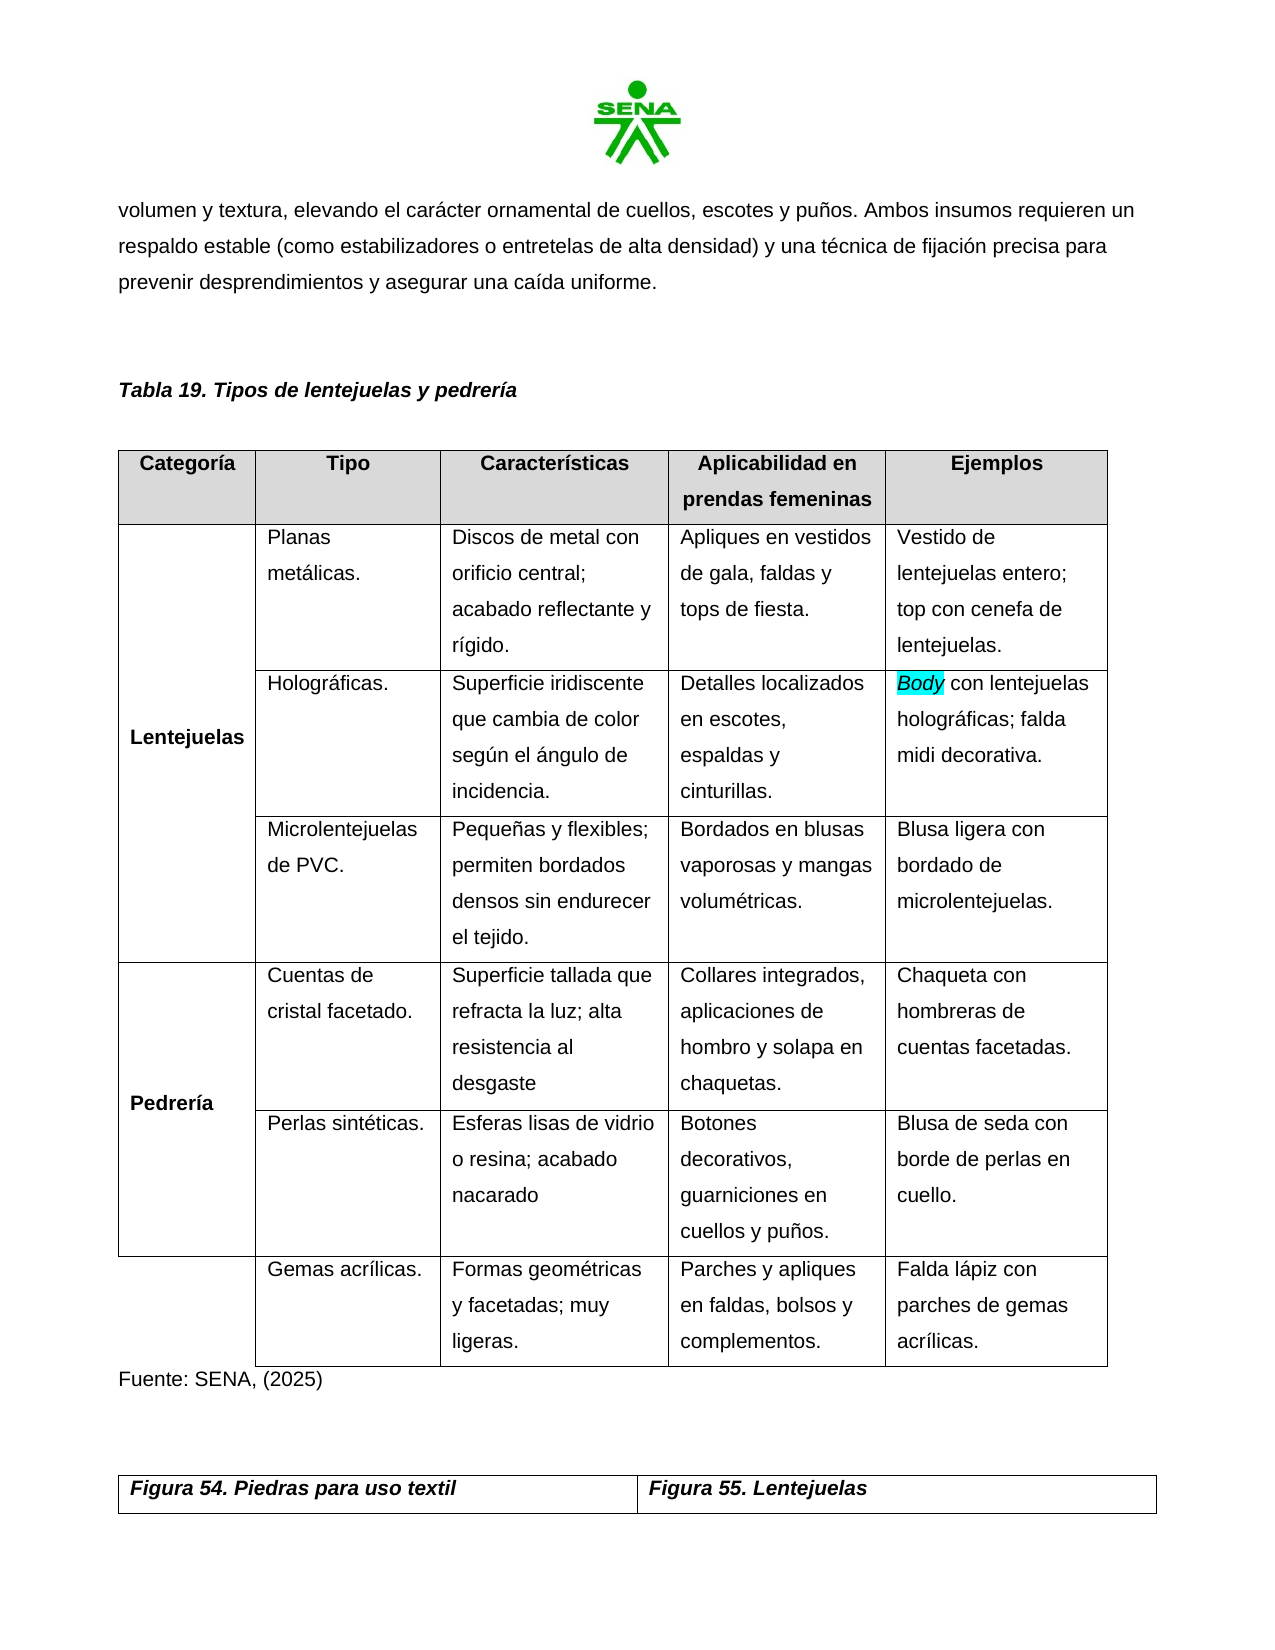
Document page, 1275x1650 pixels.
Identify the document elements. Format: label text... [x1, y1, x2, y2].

table_cell Falda lápiz con parches de gemas acrílicas. [886, 1257, 1107, 1366]
table_cell Pequeñas y flexibles; permiten bordados densos sin endurecer el tejido. [441, 817, 668, 962]
table_cell Superficie iridiscente que cambia de color según el ángulo de incidencia. [441, 671, 668, 816]
table_cell Lentejuelas [119, 525, 255, 962]
picture [588, 75, 687, 172]
table_header Tipo [256, 451, 440, 524]
table_cell Planas metálicas. [256, 525, 440, 670]
table_cell Cuentas de cristal facetado. [256, 963, 440, 1110]
table_cell Gemas acrílicas. [256, 1257, 440, 1366]
table_cell Pedrería [119, 963, 255, 1256]
table_cell Apliques en vestidos de gala, faldas y tops de fiesta. [669, 525, 885, 670]
table_header Aplicabilidad en prendas femeninas [669, 451, 885, 524]
table_cell Holográficas. [256, 671, 440, 816]
table_cell Superficie tallada que refracta la luz; alta resistencia al desgaste [441, 963, 668, 1110]
table_cell Discos de metal con orificio central; acabado reflectante y rígido. [441, 525, 668, 670]
table_cell Bordados en blusas vaporosas y mangas volumétricas. [669, 817, 885, 962]
table_cell Microlentejuelas de PVC. [256, 817, 440, 962]
table_cell Perlas sintéticas. [256, 1111, 440, 1256]
table_cell Vestido de lentejuelas entero; top con cenefa de lentejuelas. [886, 525, 1107, 670]
table_cell Parches y apliques en faldas, bolsos y complementos. [669, 1257, 885, 1366]
table_cell Formas geométricas y facetadas; muy ligeras. [441, 1257, 668, 1366]
table_cell Blusa de seda con borde de perlas en cuello. [886, 1111, 1107, 1256]
table_cell Blusa ligera con bordado de microlentejuelas. [886, 817, 1107, 962]
table_header Categoría [119, 451, 255, 524]
table_cell Body con lentejuelas holográficas; falda midi decorativa. [886, 671, 1107, 816]
table_header Características [441, 451, 668, 524]
table_cell Collares integrados, aplicaciones de hombro y solapa en chaquetas. [669, 963, 885, 1110]
table_header Ejemplos [886, 451, 1107, 524]
table_cell Detalles localizados en escotes, espaldas y cinturillas. [669, 671, 885, 816]
table_header Figura 54. Piedras para uso textil Fuente: https://n9.cl/q9lt2 [119, 1476, 637, 1513]
table_header Figura 55. Lentejuelas Fuente: https://n9.cl/lu67y [638, 1476, 1156, 1513]
table_cell Esferas lisas de vidrio o resina; acabado nacarado [441, 1111, 668, 1256]
table_cell Botones decorativos, guarniciones en cuellos y puños. [669, 1111, 885, 1256]
table_cell Chaqueta con hombreras de cuentas facetadas. [886, 963, 1107, 1110]
text Tabla 19. Tipos de lentejuelas y pedrería [118, 378, 1157, 402]
text Fuente: SENA, (2025) [118, 1367, 1157, 1391]
